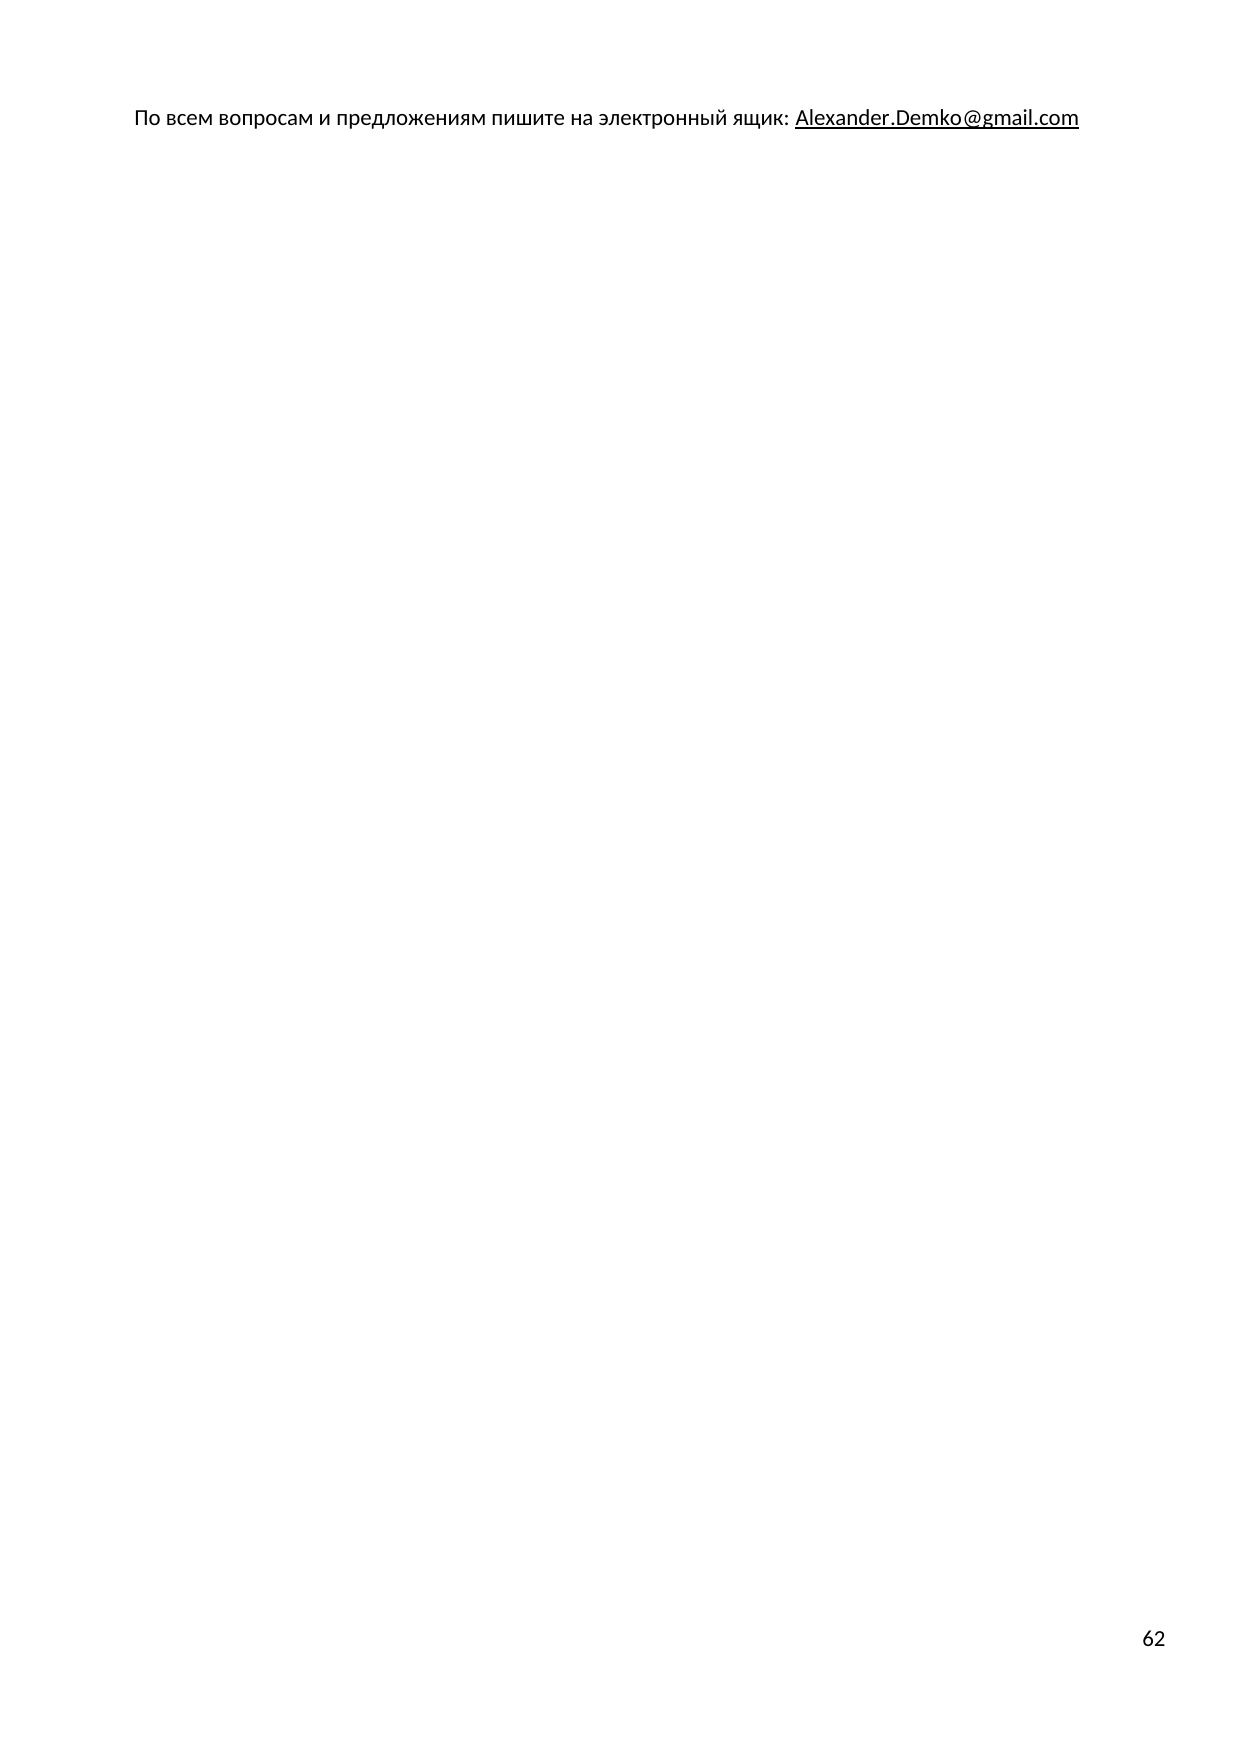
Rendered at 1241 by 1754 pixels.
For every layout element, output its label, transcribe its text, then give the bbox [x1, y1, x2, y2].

text По всем вопросам и предложениям пишите на электронный ящик: Alexander.Demko@gmail.com [75, 103, 1165, 131]
